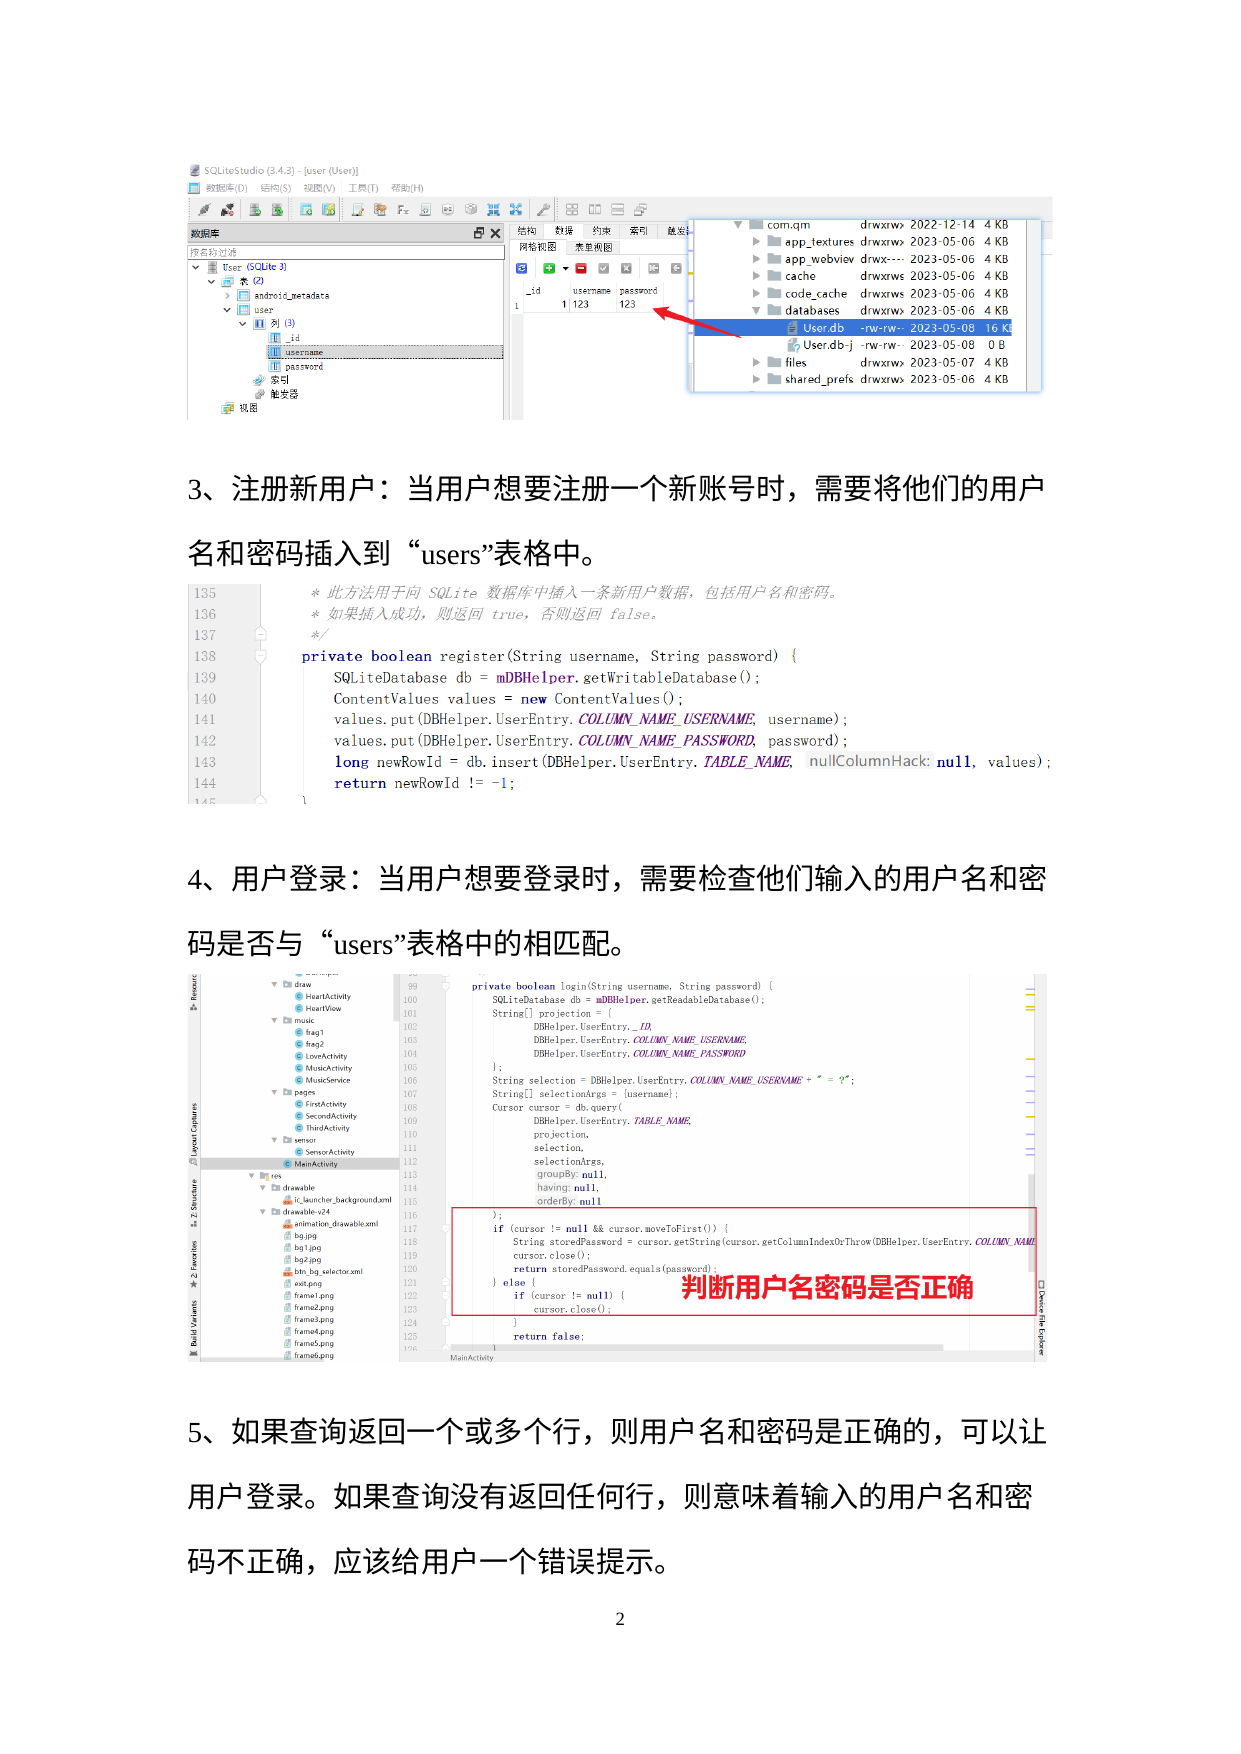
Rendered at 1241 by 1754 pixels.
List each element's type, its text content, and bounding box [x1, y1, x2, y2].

picture [187, 584, 1053, 804]
picture [187, 162, 1053, 420]
text 5、如果查询返回一个或多个行，则用户名和密码是正确的，可以让用户登录。如果查询没有返回任何行，则意味着输入的用户名和密码不正确，应该给用户一个错误提示。 [187, 1397, 1053, 1592]
text 4、用户登录：当用户想要登录时，需要检查他们输入的用户名和密码是否与“users”表格中的相匹配。 [187, 844, 1053, 974]
text 3、注册新用户：当用户想要注册一个新账号时，需要将他们的用户名和密码插入到“users”表格中。 [187, 454, 1053, 584]
picture [187, 974, 1048, 1362]
